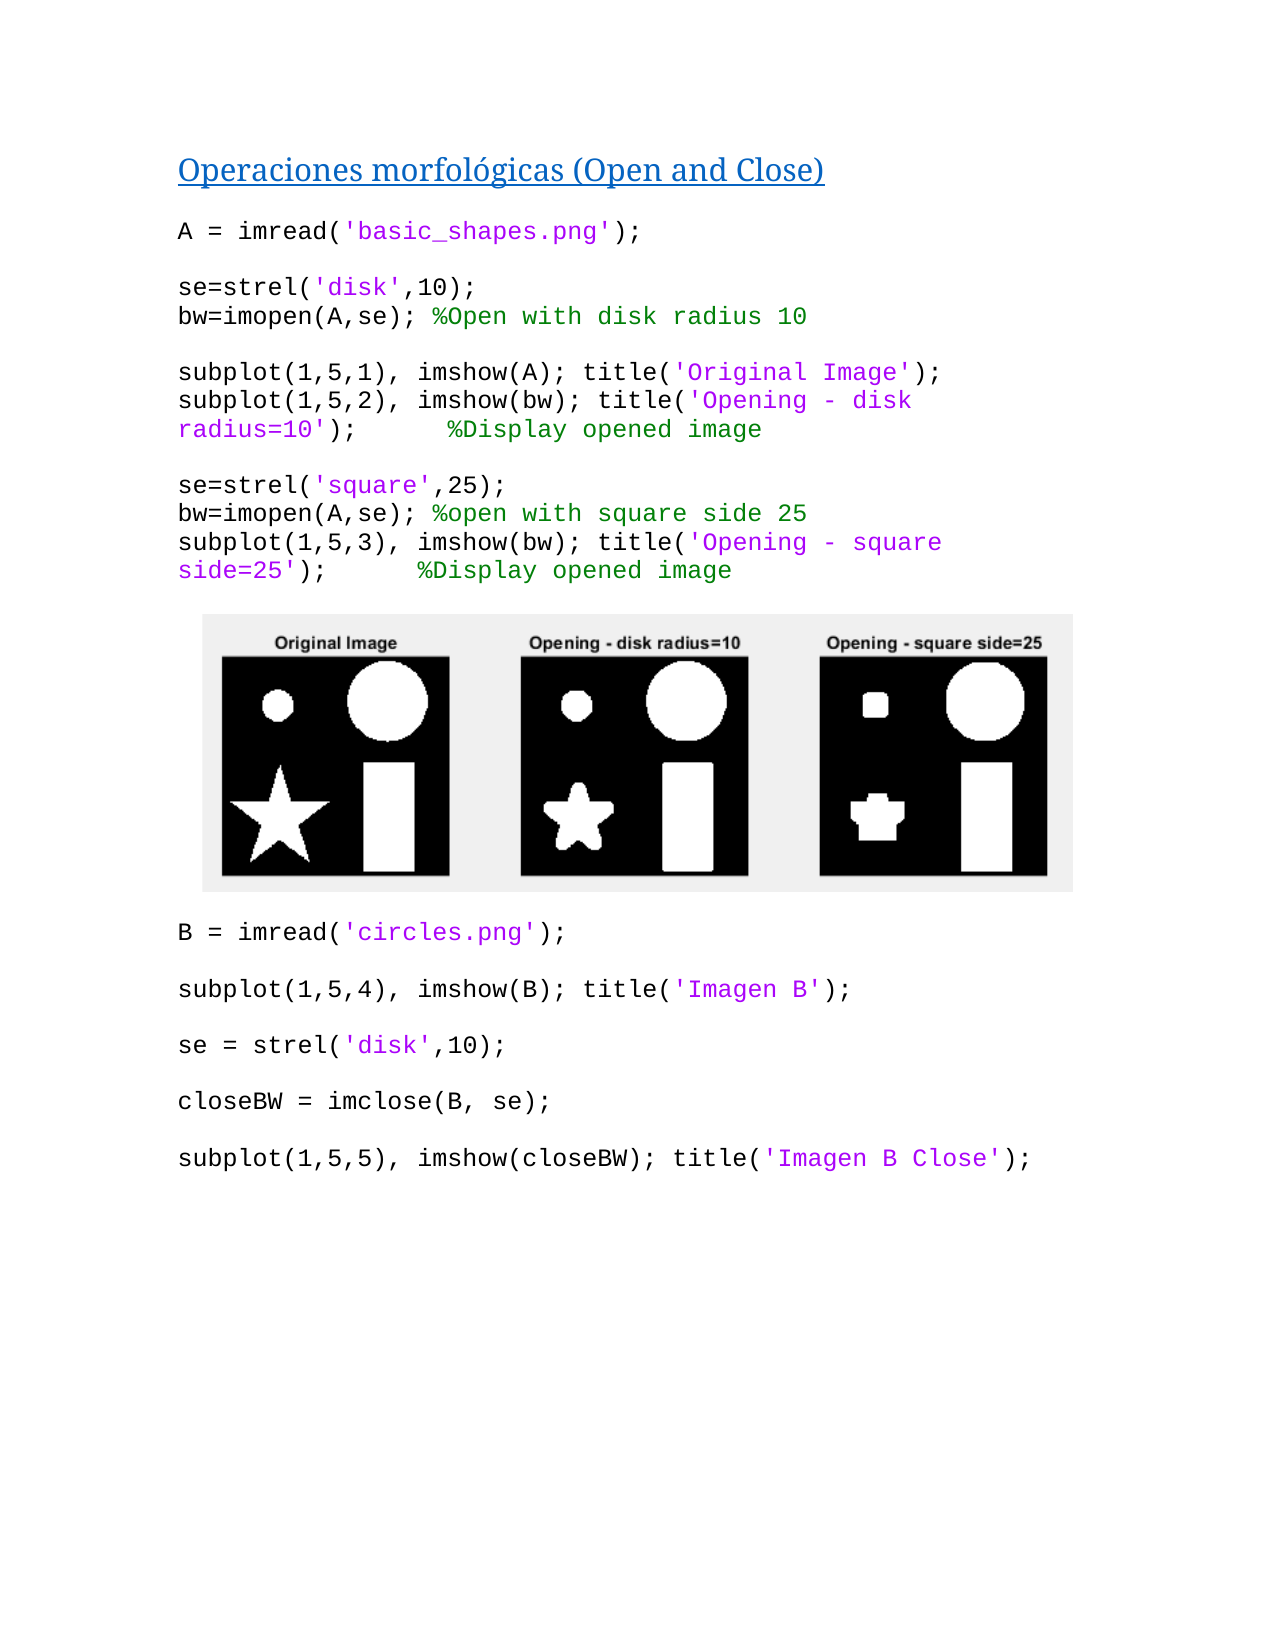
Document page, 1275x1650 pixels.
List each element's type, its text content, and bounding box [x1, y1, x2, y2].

text closeBW = imclose(B, se); [177, 1089, 1098, 1117]
text bw=imopen(A,se); %open with square side 25 [177, 501, 1098, 529]
text se = strel('disk',10); [177, 1033, 1098, 1061]
text A = imread('basic_shapes.png'); [177, 218, 1098, 247]
picture [202, 614, 1073, 892]
text subplot(1,5,5), imshow(closeBW); title('Imagen B Close'); [177, 1145, 1098, 1174]
subtitle Operaciones morfológicas (Open and Close) [177, 148, 1098, 190]
text subplot(1,5,3), imshow(bw); title('Opening - square side=25'); %Display opened image [177, 529, 1098, 586]
text se=strel('disk',10); [177, 275, 1098, 303]
text B = imread('circles.png'); [177, 920, 1098, 948]
text subplot(1,5,1), imshow(A); title('Original Image'); [177, 359, 1098, 388]
text bw=imopen(A,se); %Open with disk radius 10 [177, 303, 1098, 332]
text subplot(1,5,4), imshow(B); title('Imagen B'); [177, 976, 1098, 1004]
text subplot(1,5,2), imshow(bw); title('Opening - disk radius=10'); %Display opened image [177, 388, 1098, 444]
text se=strel('square',25); [177, 473, 1098, 501]
